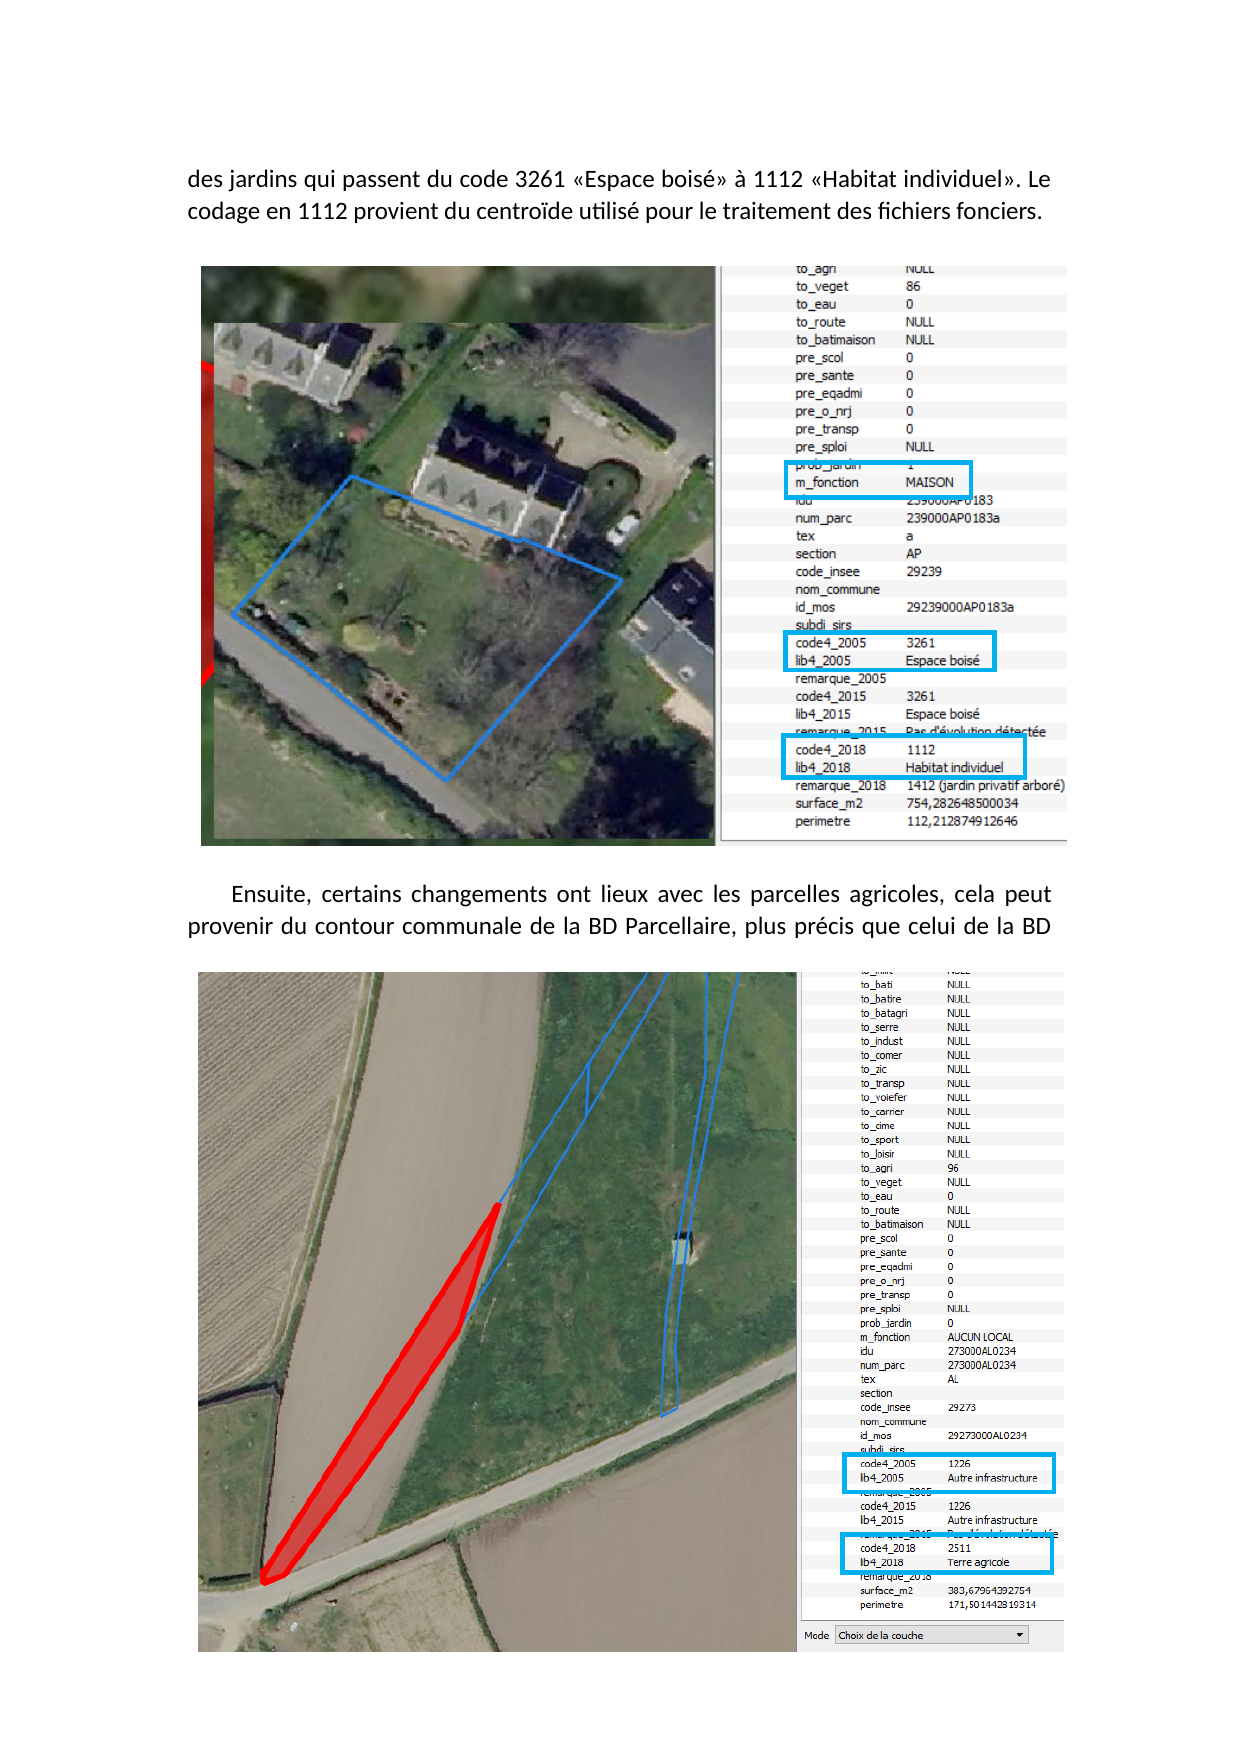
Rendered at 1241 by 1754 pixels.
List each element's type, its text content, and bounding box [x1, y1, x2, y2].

picture [198, 972, 1064, 1652]
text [187, 162, 1053, 227]
picture [201, 266, 1067, 846]
